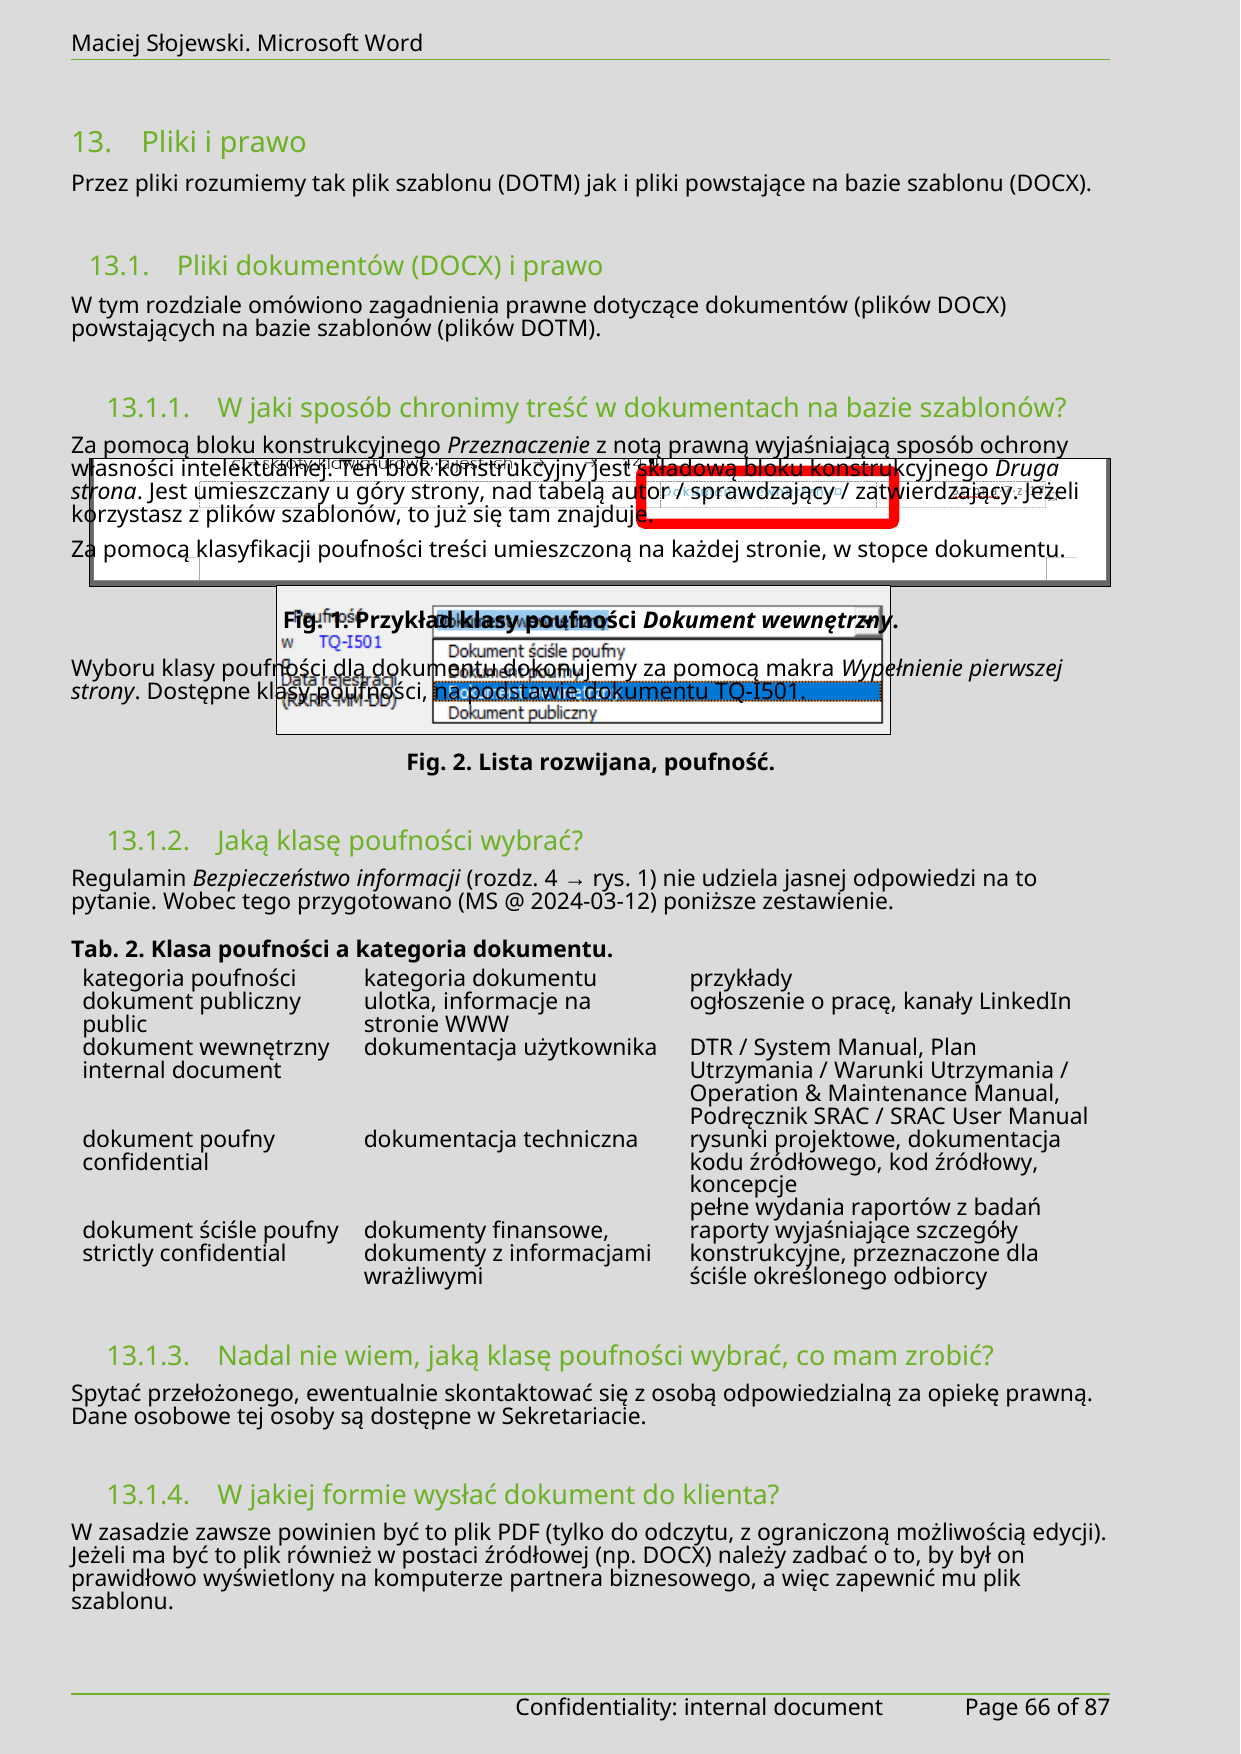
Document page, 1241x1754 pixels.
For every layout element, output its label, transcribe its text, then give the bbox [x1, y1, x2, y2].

table_cell ulotka, informacje na stronie WWW [352, 991, 678, 1037]
text Spytać przełożonego, ewentualnie skontaktować się z osobą odpowiedzialną za opiekę prawną. Dane osobowe tej osoby są dostępne w Sekretariacie. [71, 1383, 1110, 1429]
text Tab. 2. Klasa poufności a kategoria dokumentu. [71, 939, 1110, 962]
text W tym rozdziale omówiono zagadnienia prawne dotyczące dokumentów (plików DOCX) powstających na bazie szablonów (plików DOTM). [71, 295, 1110, 341]
picture [277, 586, 890, 610]
text W zasadzie zawsze powinien być to plik PDF (tylko do odczytu, z ograniczoną możliwością edycji). Jeżeli ma być to plik również w postaci źródłowej (np. DOCX) należy zadbać o to, by był on prawidłowo wyświetlony na komputerze partnera biznesowego, a więc zapewnić mu plik szablonu. [71, 1522, 1110, 1614]
text Za pomocą klasyfikacji poufności treści umieszczoną na każdej stronie, w stopce dokumentu. [71, 539, 1110, 562]
table_cell dokumenty finansowe, dokumenty z informacjami wrażliwymi [352, 1220, 678, 1289]
subtitle Pliki dokumentów (DOCX) i prawo [88, 246, 1110, 283]
text Regulamin Bezpieczeństwo informacji (rozdz. 4 → rys. 1) nie udziela jasnej odpowiedzi na to pytanie. Wobec tego przygotowano (MS @ 2024-03-12) poniższe zestawienie. [71, 868, 1110, 914]
text Fig. 2. Lista rozwijana, poufność. [71, 752, 1110, 774]
table_cell DTR / System Manual, Plan Utrzymania / Warunki Utrzymania / Operation & Maintenance Manual, Podręcznik SRAC / SRAC User Manual [678, 1037, 1110, 1129]
table_header kategoria dokumentu [352, 968, 678, 991]
text Wyboru klasy poufności dla dokumentu dokonujemy za pomocą makra Wypełnienie pierwszej strony. Dostępne klasy poufności, na podstawie dokumentu TQ-I501. [71, 658, 1110, 704]
table_cell raporty wyjaśniające szczegóły konstrukcyjne, przeznaczone dla ściśle określonego odbiorcy [678, 1220, 1110, 1289]
picture [277, 633, 890, 658]
subtitle W jaki sposób chronimy treść w dokumentach na bazie szablonów? [106, 395, 1110, 422]
table_cell dokument poufny confidential [71, 1129, 352, 1220]
table_header kategoria poufności [71, 968, 352, 991]
text Fig. 1. Przykład klasy poufności Dokument wewnętrzny. [71, 610, 1110, 633]
table_cell dokument ściśle poufny strictly confidential [71, 1220, 352, 1289]
table_header przykłady [678, 968, 1110, 991]
table_cell dokumentacja techniczna [352, 1129, 678, 1220]
subtitle Nadal nie wiem, jaką klasę poufności wybrać, co mam zrobić? [106, 1343, 1110, 1370]
text Przez pliki rozumiemy tak plik szablonu (DOTM) jak i pliki powstające na bazie szablonu (DOCX). [71, 173, 1110, 196]
subtitle W jakiej formie wysłać dokument do klienta? [106, 1483, 1110, 1510]
picture [90, 562, 1110, 586]
picture [277, 704, 890, 734]
text Za pomocą bloku konstrukcyjnego Przeznaczenie z notą prawną wyjaśniającą sposób ochrony własności intelektualnej. Ten blok konstrukcyjny jest składową bloku konstrukcyjnego Druga strona. Jest umieszczany u góry strony, nad tabelą autor / sprawdzający / zatwierdzający. Jeżeli korzystasz z plików szablonów, to już się tam znajduje. [71, 435, 1110, 527]
table_cell dokumentacja użytkownika [352, 1037, 678, 1129]
table_cell dokument publiczny public [71, 991, 352, 1037]
subtitle Pliki i prawo [71, 121, 1110, 161]
subtitle Jaką klasę poufności wybrać? [106, 829, 1110, 856]
picture [90, 527, 1110, 539]
table_cell rysunki projektowe, dokumentacja kodu źródłowego, kod źródłowy, koncepcje pełne wydania raportów z badań [678, 1129, 1110, 1220]
table_cell dokument wewnętrzny internal document [71, 1037, 352, 1129]
table_cell ogłoszenie o pracę, kanały LinkedIn [678, 991, 1110, 1037]
